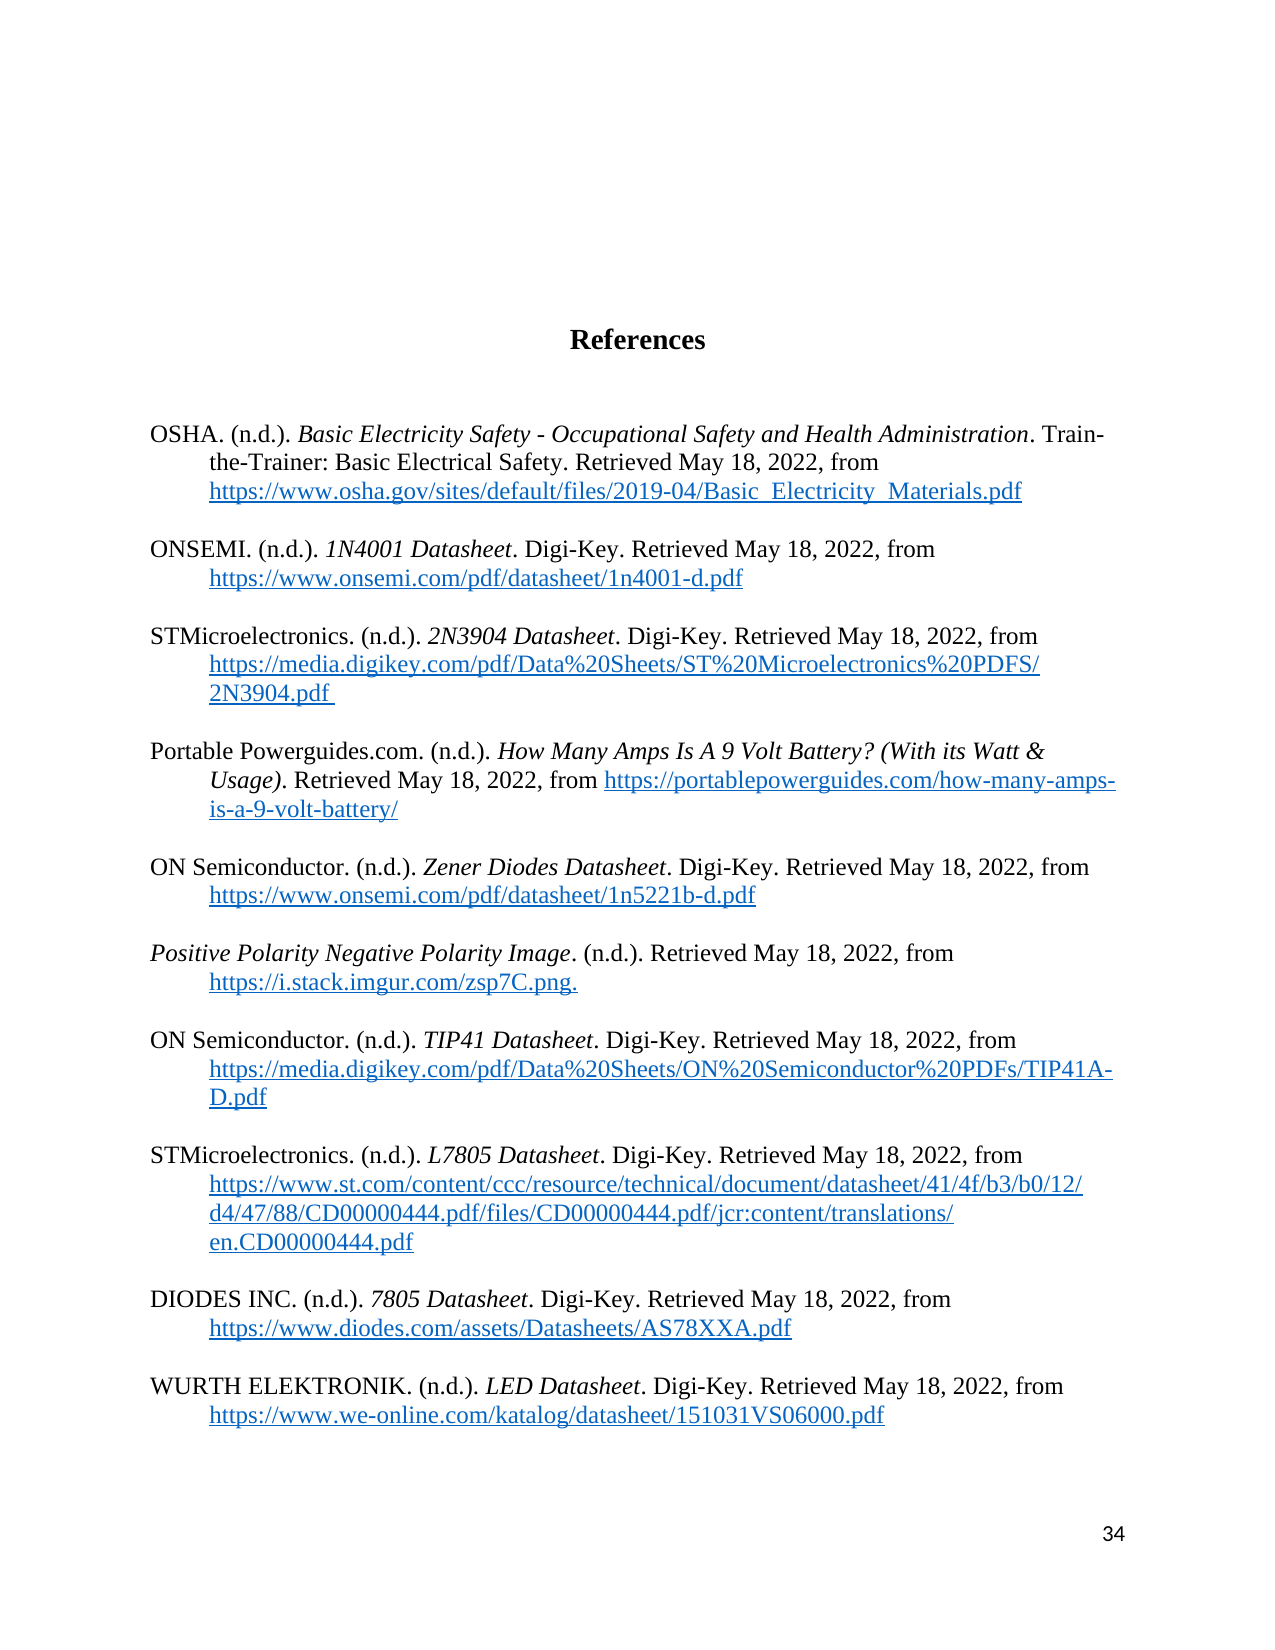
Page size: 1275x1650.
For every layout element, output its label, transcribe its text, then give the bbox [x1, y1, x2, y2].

text Positive Polarity Negative Polarity Image. (n.d.). Retrieved May 18, 2022, from https://i.stack.imgur.com/zsp7C.png. [150, 938, 1125, 996]
text DIODES INC. (n.d.). 7805 Datasheet. Digi-Key. Retrieved May 18, 2022, from https://www.diodes.com/assets/Datasheets/AS78XXA.pdf [150, 1284, 1125, 1342]
text OSHA. (n.d.). Basic Electricity Safety - Occupational Safety and Health Administration. Train-the-Trainer: Basic Electrical Safety. Retrieved May 18, 2022, from https://www.osha.gov/sites/default/files/2019-04/Basic_Electricity_Materials.pdf [150, 419, 1125, 505]
text ON Semiconductor. (n.d.). TIP41 Datasheet. Digi-Key. Retrieved May 18, 2022, from https://media.digikey.com/pdf/Data%20Sheets/ON%20Semiconductor%20PDFs/TIP41A-D.pdf [150, 1025, 1125, 1111]
text WURTH ELEKTRONIK. (n.d.). LED Datasheet. Digi-Key. Retrieved May 18, 2022, from https://www.we-online.com/katalog/datasheet/151031VS06000.pdf [150, 1371, 1125, 1429]
text ONSEMI. (n.d.). 1N4001 Datasheet. Digi-Key. Retrieved May 18, 2022, from https://www.onsemi.com/pdf/datasheet/1n4001-d.pdf [150, 534, 1125, 592]
text ON Semiconductor. (n.d.). Zener Diodes Datasheet. Digi-Key. Retrieved May 18, 2022, from https://www.onsemi.com/pdf/datasheet/1n5221b-d.pdf [150, 852, 1125, 909]
text References [150, 322, 1125, 356]
text Portable Powerguides.com. (n.d.). How Many Amps Is A 9 Volt Battery? (With its Watt & Usage). Retrieved May 18, 2022, from https://portablepowerguides.com/how-many-amps-is-a-9-volt-battery/ [150, 736, 1125, 822]
text STMicroelectronics. (n.d.). L7805 Datasheet. Digi-Key. Retrieved May 18, 2022, from https://www.st.com/content/ccc/resource/technical/document/datasheet/41/4f/b3/b0/12/d4/47/88/CD00000444.pdf/files/CD00000444.pdf/jcr:content/translations/en.CD00000444.pdf [150, 1140, 1125, 1255]
text STMicroelectronics. (n.d.). 2N3904 Datasheet. Digi-Key. Retrieved May 18, 2022, from https://media.digikey.com/pdf/Data%20Sheets/ST%20Microelectronics%20PDFS/2N3904.pdf [150, 621, 1125, 707]
